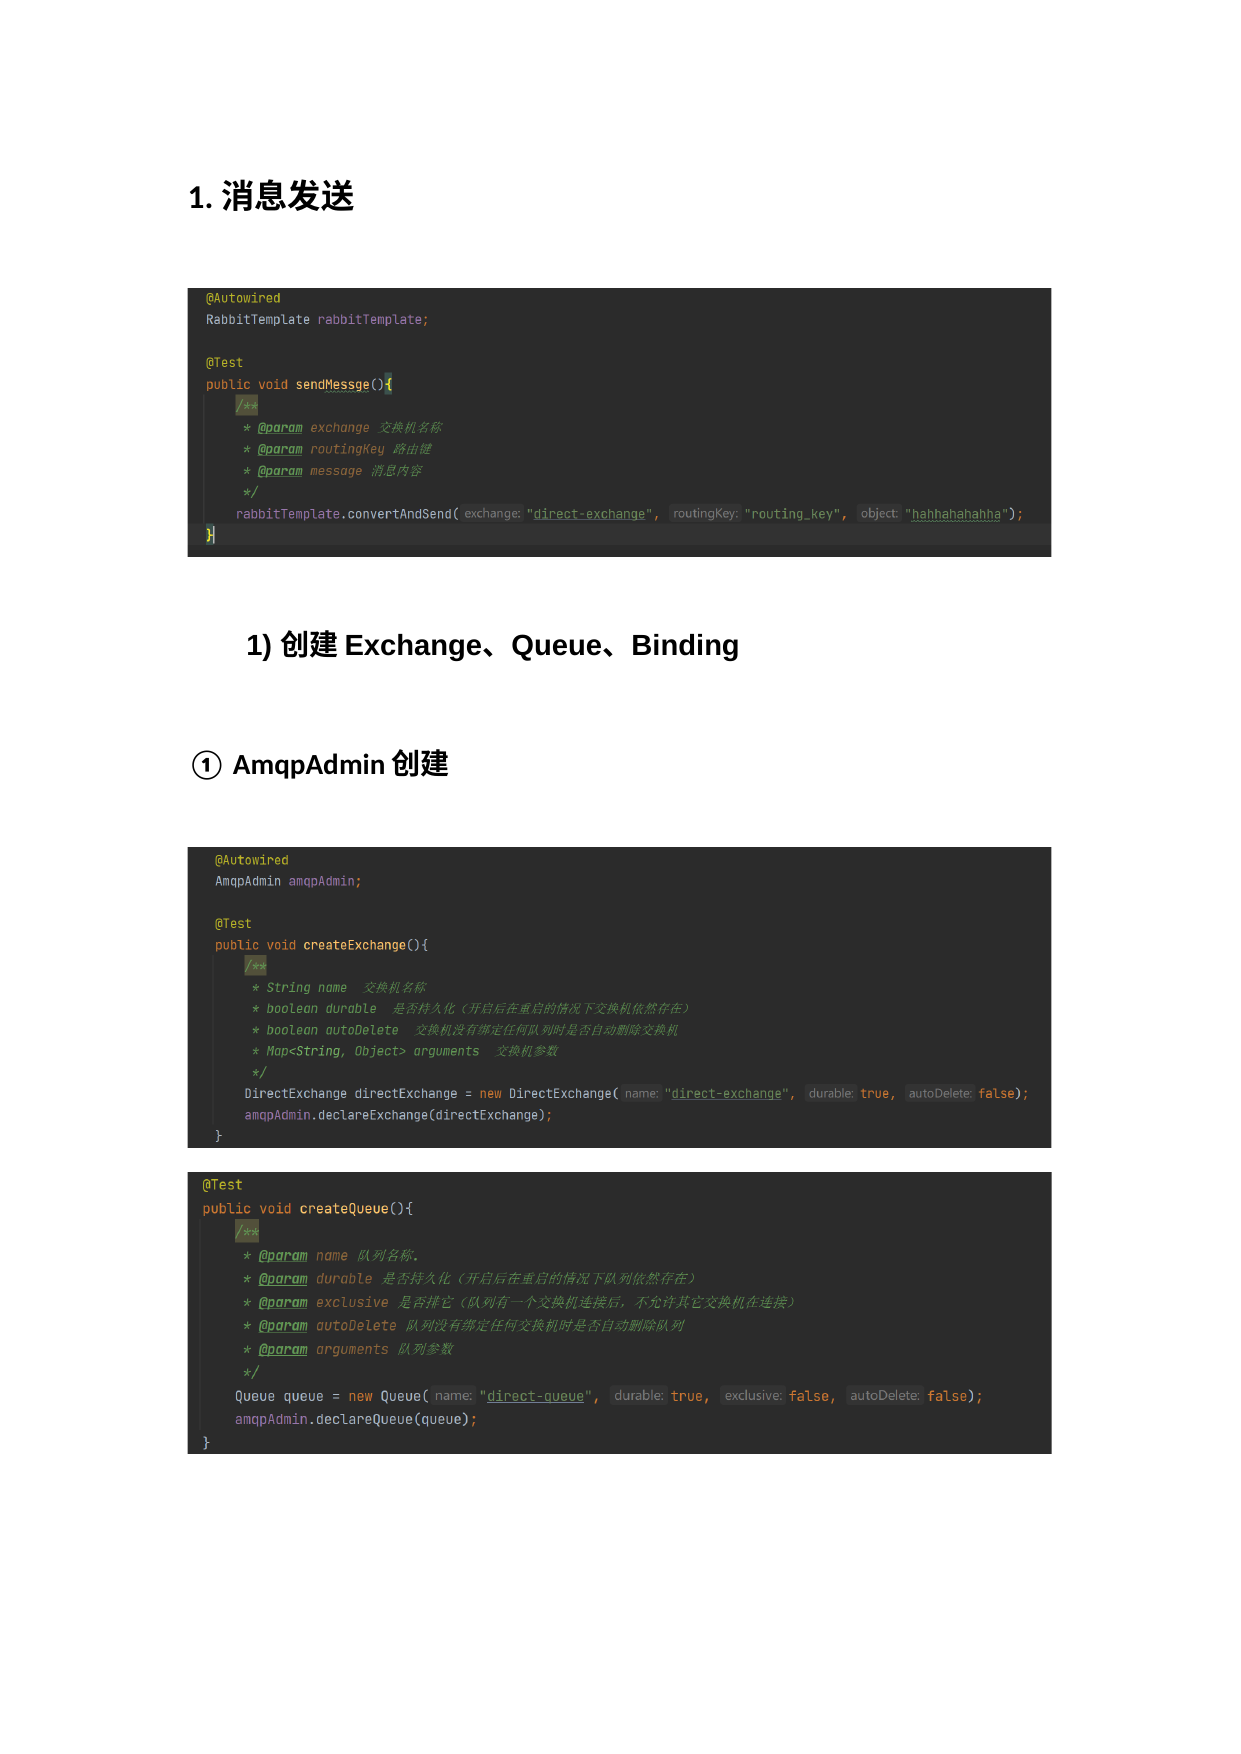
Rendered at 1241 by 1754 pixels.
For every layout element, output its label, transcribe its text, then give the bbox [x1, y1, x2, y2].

picture [187, 288, 1052, 557]
subtitle ① AmqpAdmin创建 [187, 729, 1053, 794]
subtitle 消息发送 [187, 162, 1053, 227]
subtitle 创建Exchange、Queue、Binding [187, 610, 1053, 675]
picture [187, 1172, 1052, 1454]
picture [187, 847, 1052, 1148]
